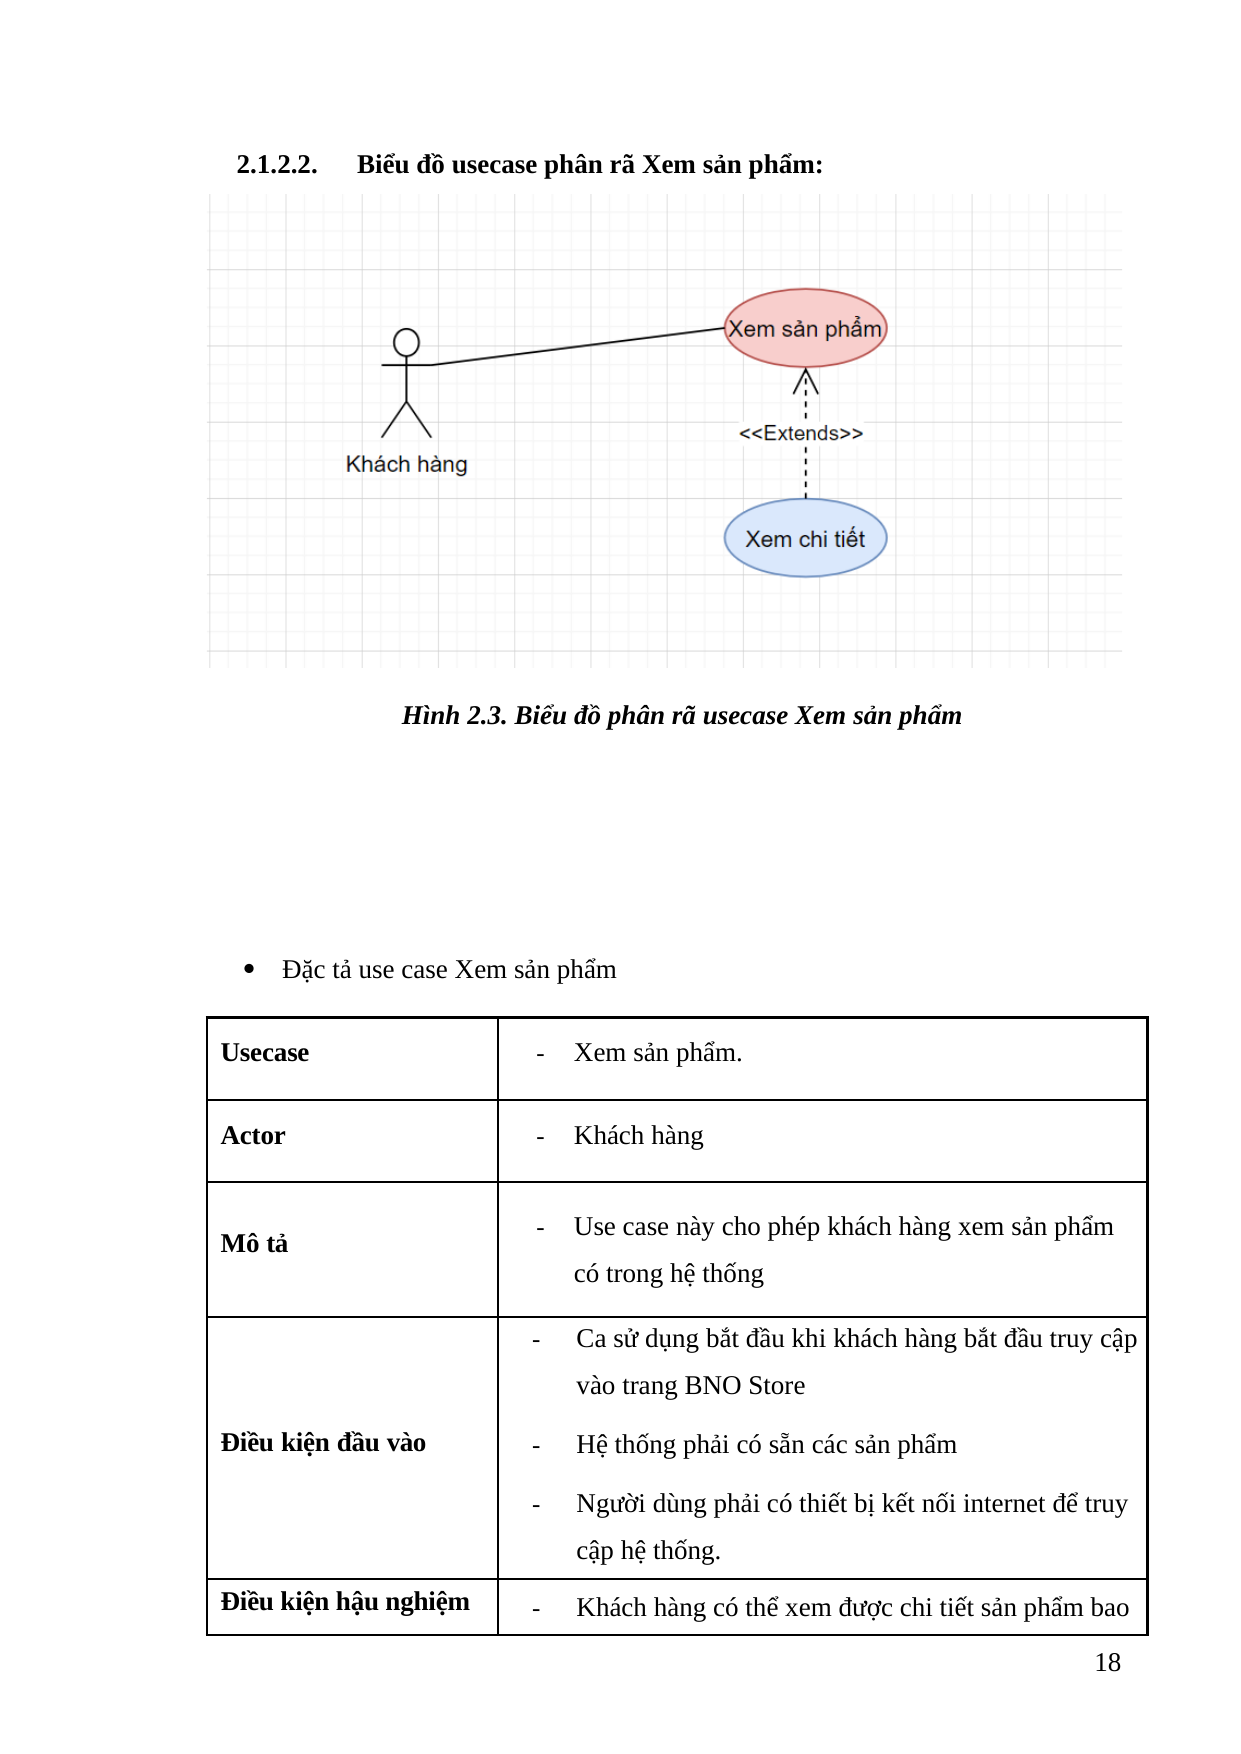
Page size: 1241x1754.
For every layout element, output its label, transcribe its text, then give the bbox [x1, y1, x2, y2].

table_cell Mô tả [208, 1183, 497, 1316]
table_cell Điều kiện đầu vào [208, 1318, 497, 1578]
table_cell Use case này cho phép khách hàng xem sản phẩm có trong hệ thống [499, 1183, 1146, 1316]
picture [206, 194, 1123, 668]
subtitle Biểu đồ usecase phân rã Xem sản phẩm: [236, 148, 1122, 179]
table_cell Actor [208, 1101, 497, 1181]
table_cell Khách hàng [499, 1101, 1146, 1181]
list Đặc tả use case Xem sản phẩm [244, 953, 1122, 984]
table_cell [208, 1580, 497, 1634]
table_header Usecase [208, 1019, 497, 1099]
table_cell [499, 1580, 1146, 1634]
table_header Xem sản phẩm. [499, 1019, 1146, 1099]
text Hình 2.3. Biểu đồ phân rã usecase Xem sản phẩm [244, 699, 1122, 731]
table_cell Ca sử dụng bắt đầu khi khách hàng bắt đầu truy cập vào trang BNO Store Hệ thống phải có sẵn các sản phẩm Người dùng phải có thiết bị kết nối internet để truy cập hệ thống. [499, 1318, 1146, 1578]
